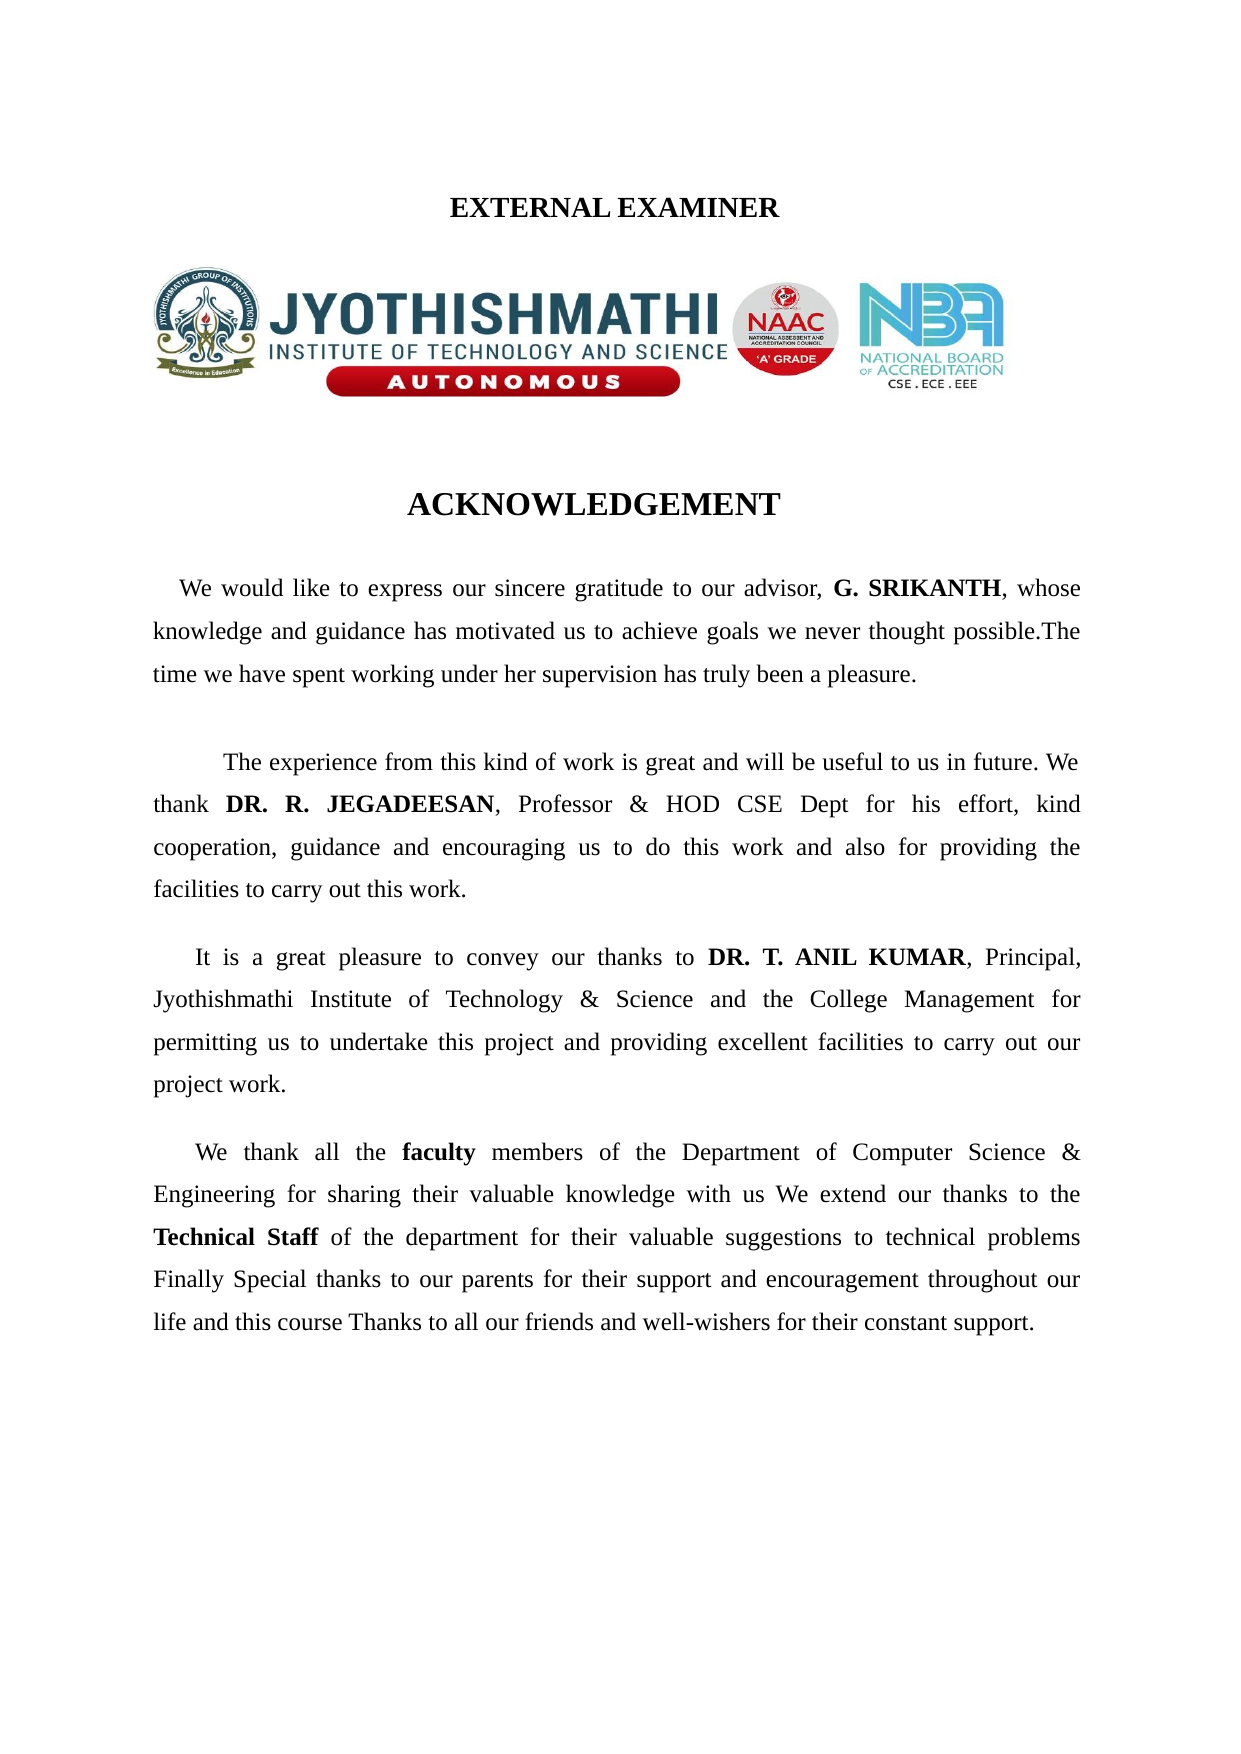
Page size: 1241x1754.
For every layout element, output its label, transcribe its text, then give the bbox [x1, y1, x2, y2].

subtitle ACKNOWLEDGEMENT [150, 484, 1051, 523]
text We would like to express our sincere gratitude to our advisor, G. SRIKANTH, whose knowledge and guidance has motivated us to achieve goals we never thought possible.The time we have spent working under her supervision has truly been a pleasure. [152, 573, 1081, 688]
text It is a great pleasure to convey our thanks to DR. T. ANIL KUMAR, Principal, Jyothishmathi Institute of Technology & Science and the College Management for permitting us to undertake this project and providing excellent facilities to carry out our project work. [153, 942, 1081, 1098]
text EXTERNAL EXAMINER [151, 191, 1234, 224]
text We thank all the faculty members of the Department of Computer Science & Engineering for sharing their valuable knowledge with us We extend our thanks to the Technical Staff of the department for their valuable suggestions to technical problems Finally Special thanks to our parents for their support and encouragement throughout our life and this course Thanks to all our friends and well-wishers for their constant support. [153, 1137, 1082, 1336]
picture [150, 266, 1017, 399]
text The experience from this kind of work is great and will be useful to us in future. We thank DR. R. JEGADEESAN, Professor & HOD CSE Dept for his effort, kind cooperation, guidance and encouraging us to do this work and also for providing the facilities to carry out this work. [153, 747, 1081, 903]
